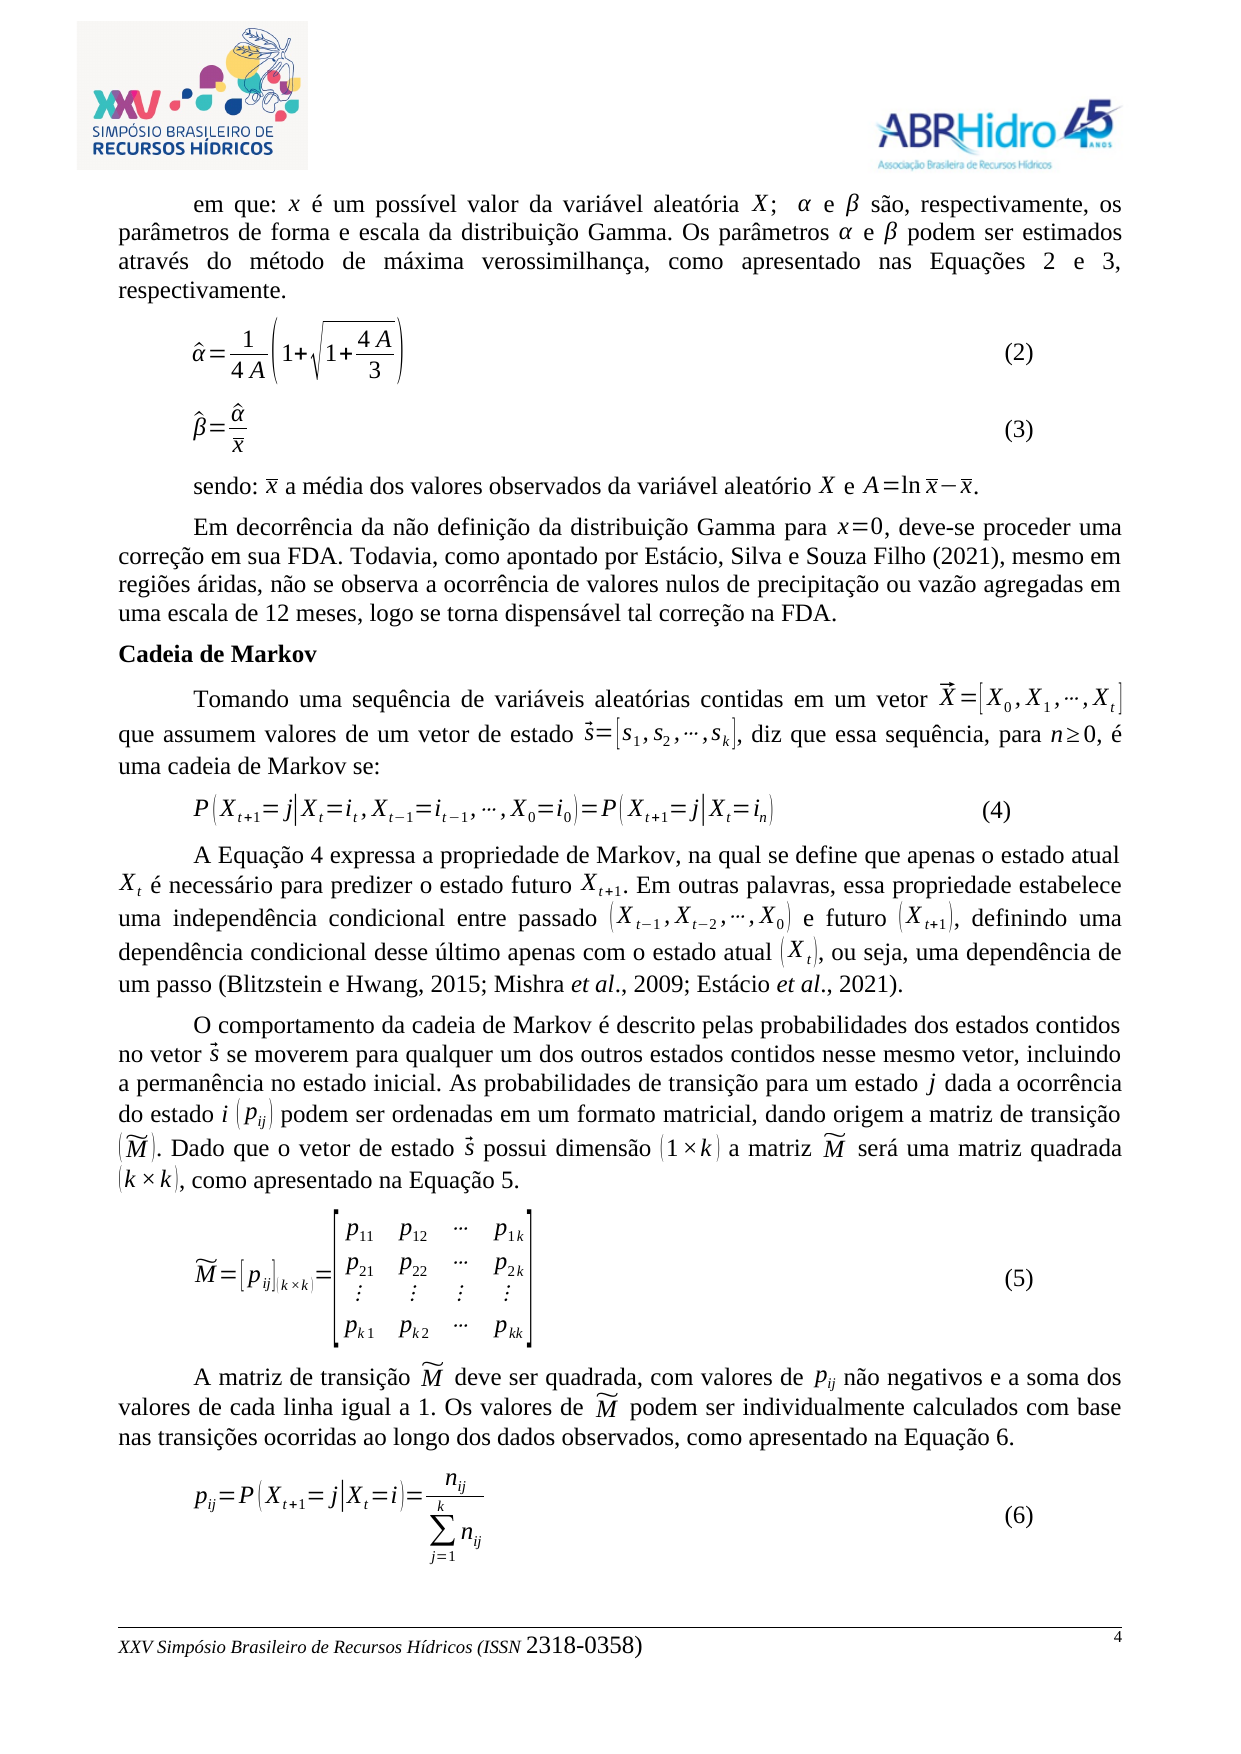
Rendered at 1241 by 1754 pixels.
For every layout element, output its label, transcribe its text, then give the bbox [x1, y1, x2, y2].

table_header (4) [908, 793, 1011, 840]
table_header (6) [842, 1463, 1122, 1578]
table_header (2) [635, 316, 1122, 399]
text Em decorrência da não definição da distribuição Gamma para , deve-se proceder uma correção em sua FDA. Todavia, como apontado por Estácio, Silva e Souza Filho (2021), mesmo em regiões áridas, não se observa a ocorrência de valores nulos de precipitação ou vazão agregadas em uma escala de 12 meses, logo se torna dispensável tal correção na FDA. [118, 512, 1122, 627]
text A Equação 4 expressa a propriedade de Markov, na qual se define que apenas o estado atual é necessário para predizer o estado futuro . Em outras palavras, essa propriedade estabelece uma independência condicional entre passado e futuro , definindo uma dependência condicional desse último apenas com o estado atual , ou seja, uma dependência de um passo (Blitzstein e Hwang, 2015; Mishra et al., 2009; Estácio et al., 2021). [118, 840, 1122, 998]
table_cell [118, 399, 634, 471]
table_cell (3) [635, 399, 1122, 471]
text sendo: a média dos valores observados da variável aleatório e . [118, 471, 1122, 499]
picture [861, 87, 1140, 183]
table_header [118, 793, 908, 840]
text A matriz de transição deve ser quadrada, com valores de não negativos e a soma dos valores de cada linha igual a 1. Os valores de podem ser individualmente calculados com base nas transições ocorridas ao longo dos dados observados, como apresentado na Equação 6. [118, 1361, 1122, 1451]
table_header [118, 1463, 842, 1578]
subtitle Cadeia de Markov [118, 639, 1122, 668]
text O comportamento da cadeia de Markov é descrito pelas probabilidades dos estados contidos no vetor se moverem para qualquer um dos outros estados contidos nesse mesmo vetor, incluindo a permanência no estado inicial. As probabilidades de transição para um estado dada a ocorrência do estado podem ser ordenadas em um formato matricial, dando origem a matriz de transição. Dado que o vetor de estado possui dimensão a matriz será uma matriz quadrada , como apresentado na Equação 5. [118, 1010, 1122, 1195]
picture [76, 21, 308, 170]
table_header (5) [842, 1208, 1122, 1361]
text Tomando uma sequência de variáveis aleatórias contidas em um vetor que assumem valores de um vetor de estado , diz que essa sequência, para , é uma cadeia de Markov se: [118, 681, 1122, 780]
table_header [118, 316, 634, 399]
text em que: é um possível valor da variável aleatória ; e são, respectivamente, os parâmetros de forma e escala da distribuição Gamma. Os parâmetros e podem ser estimados através do método de máxima verossimilhança, como apresentado nas Equações 2 e 3, respectivamente. [118, 189, 1122, 304]
table_header [118, 1208, 842, 1361]
